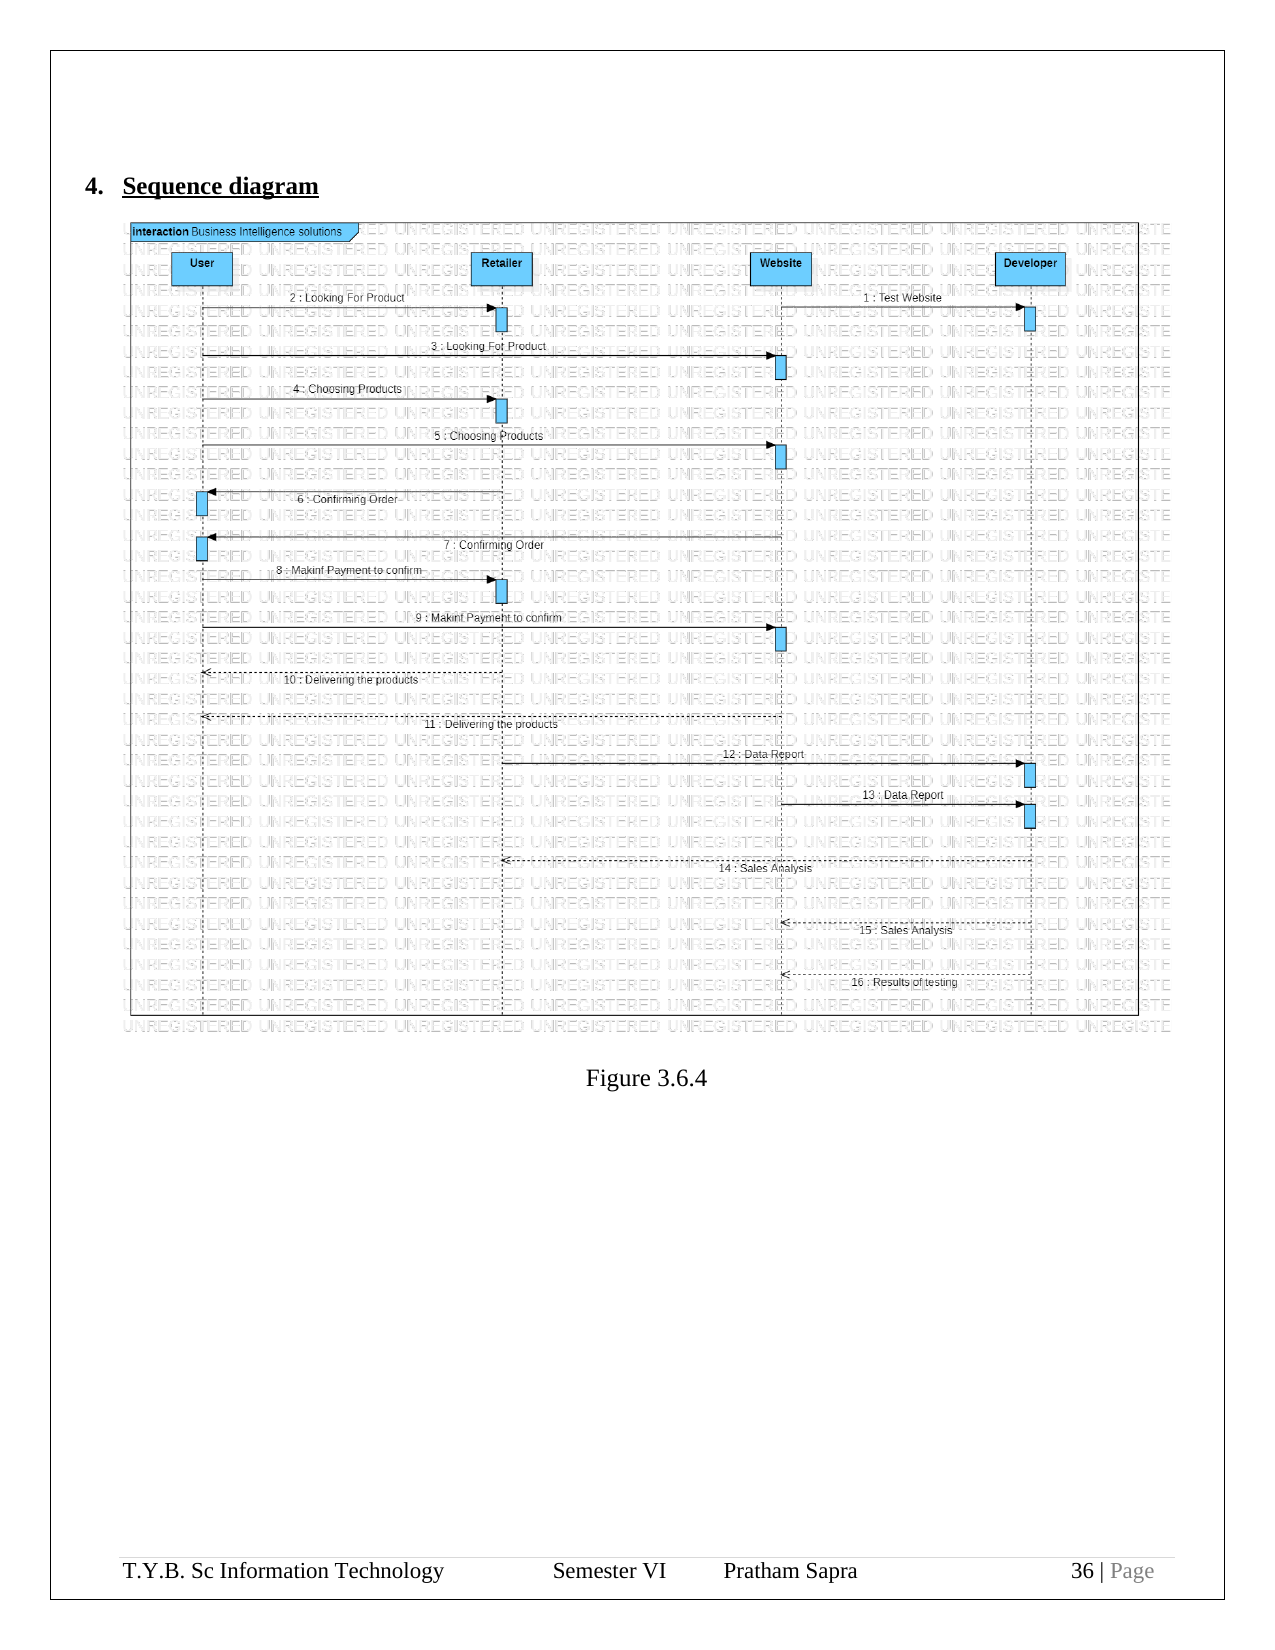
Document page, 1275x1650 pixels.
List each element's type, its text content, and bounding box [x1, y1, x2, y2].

picture [122, 214, 1172, 1049]
text Figure 3.6.4 [122, 1063, 1170, 1091]
list Sequence diagram [85, 171, 1170, 200]
